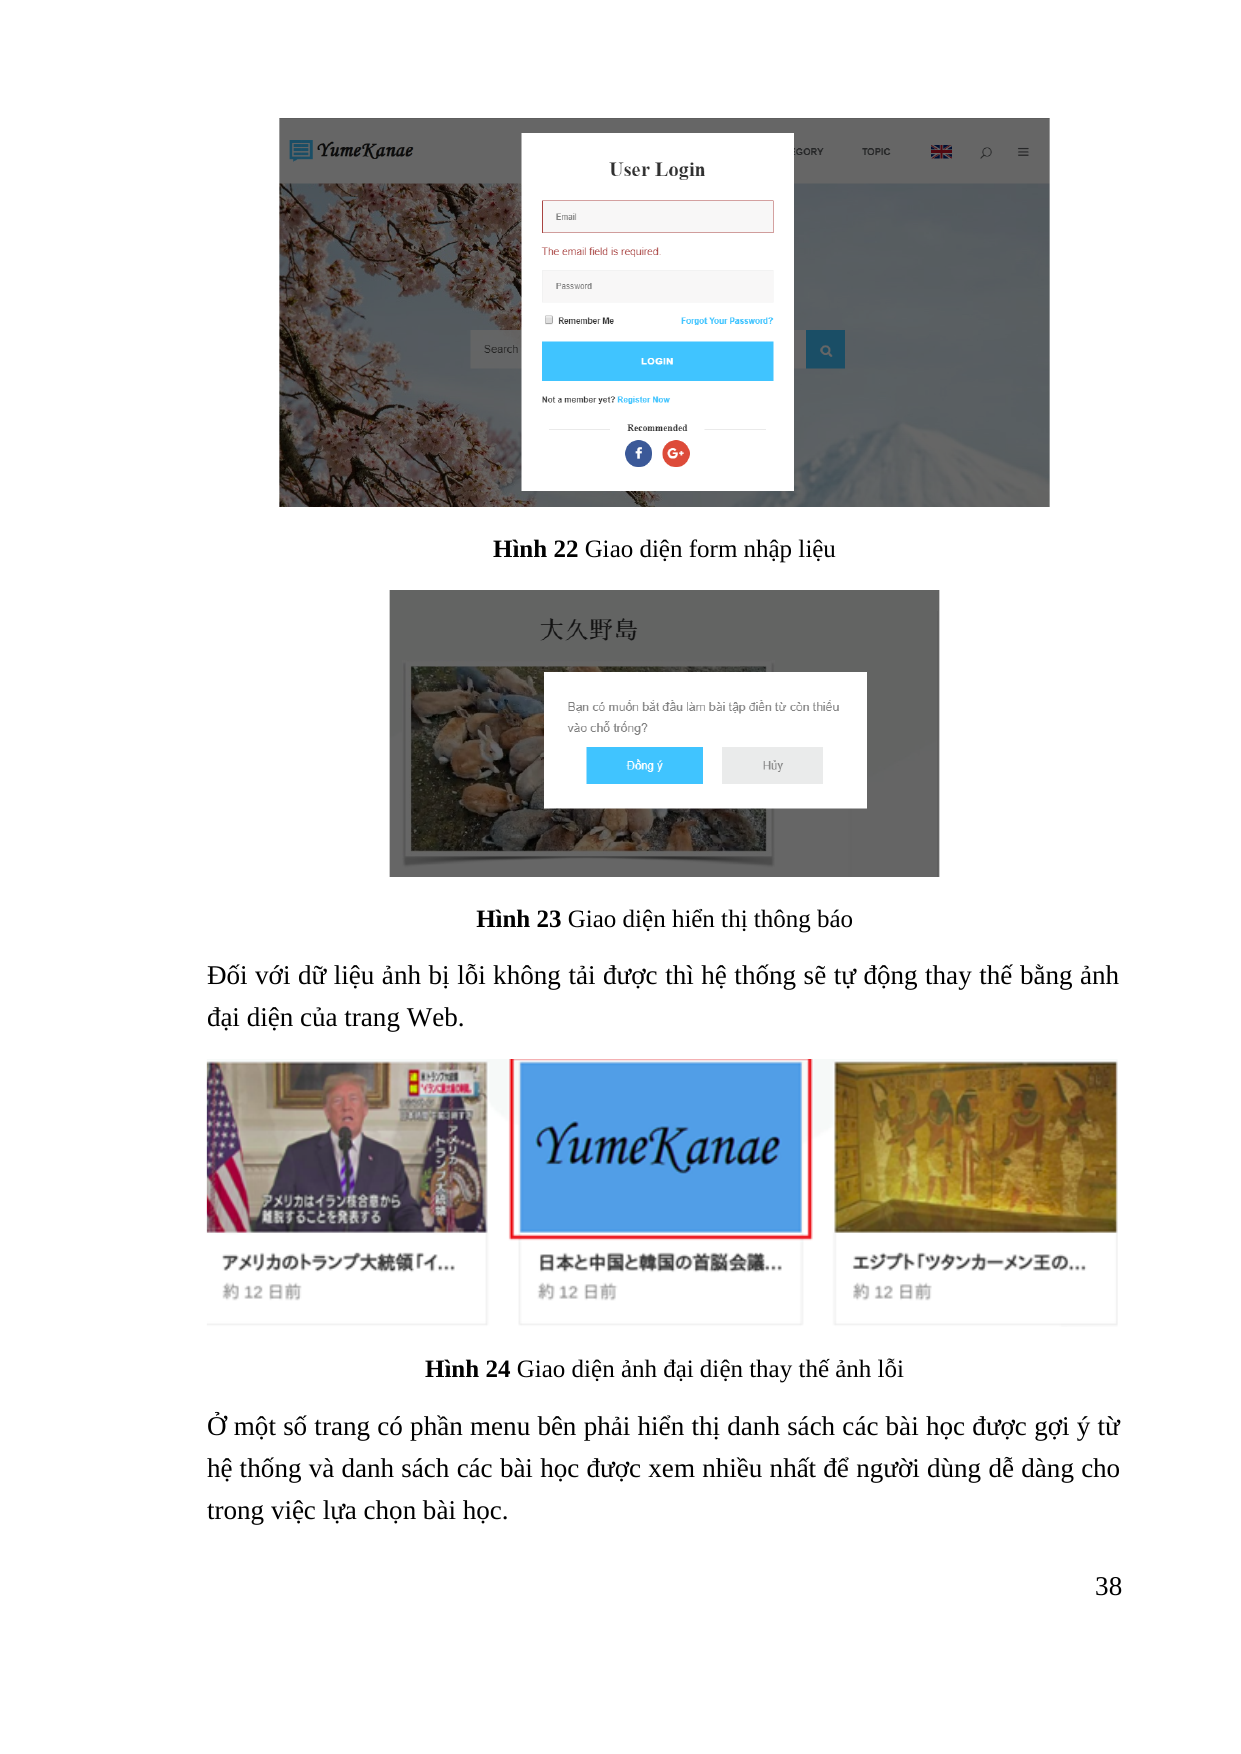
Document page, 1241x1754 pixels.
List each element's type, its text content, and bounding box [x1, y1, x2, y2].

picture [279, 118, 1050, 507]
picture [206, 1059, 1118, 1327]
picture [389, 590, 940, 877]
text Ở một số trang có phần menu bên phải hiển thị danh sách các bài học được gợi ý từ hệ thống và danh sách các bài học được xem nhiều nhất để người dùng dễ dàng cho trong việc lựa chọn bài học. [207, 1410, 1122, 1525]
text Hình 22 Giao diện form nhập liệu [207, 534, 1122, 563]
text Đối với dữ liệu ảnh bị lỗi không tải được thì hệ thống sẽ tự động thay thế bằng ảnh đại diện của trang Web. [207, 959, 1122, 1032]
text Hình 23 Giao diện hiển thị thông báo [207, 904, 1122, 932]
text Hình 24 Giao diện ảnh đại diện thay thế ảnh lỗi [207, 1354, 1122, 1383]
